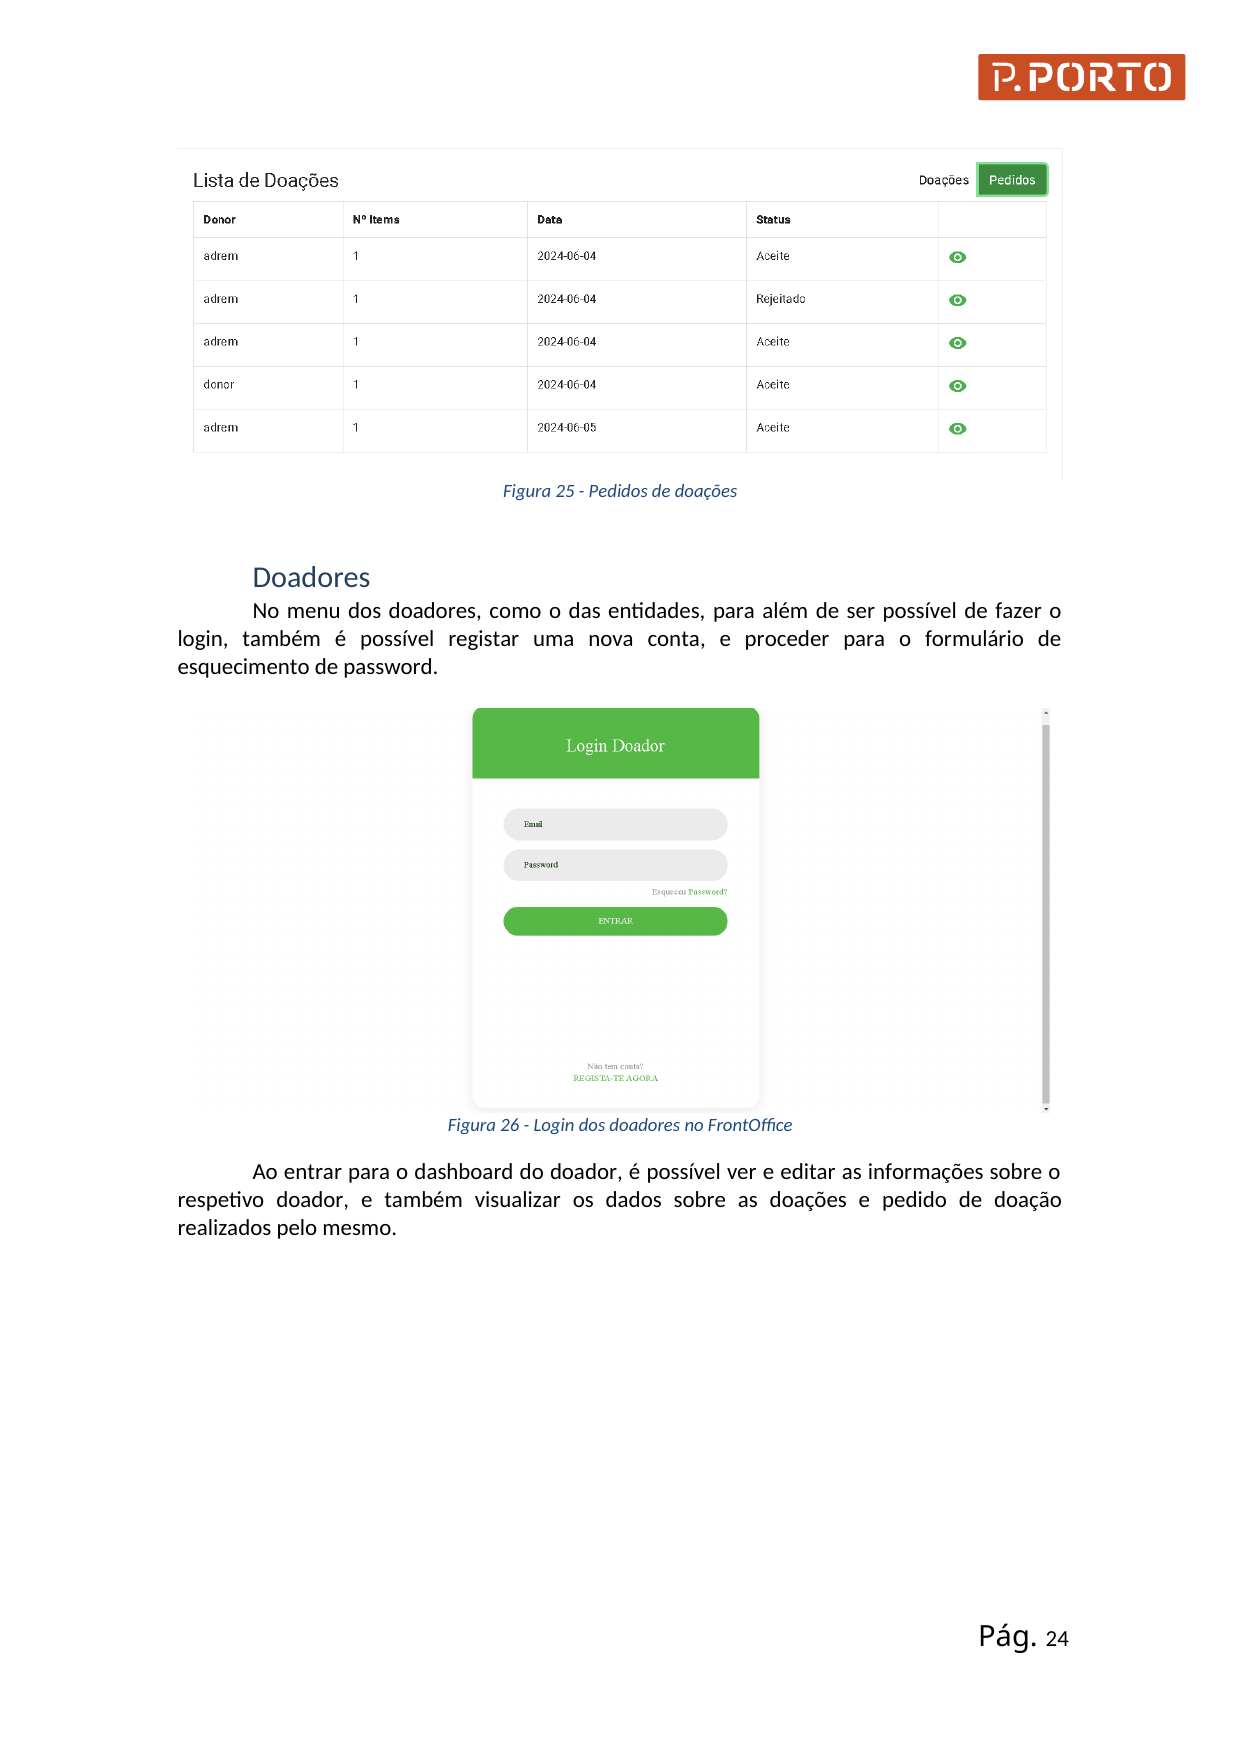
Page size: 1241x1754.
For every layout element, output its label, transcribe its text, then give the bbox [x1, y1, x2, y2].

text Figura 25 - Pedidos de doações [177, 479, 1063, 502]
picture [978, 54, 1186, 101]
text No menu dos doadores, como o das entidades, para além de ser possível de fazer o login, também é possível registar uma nova conta, e proceder para o formulário de esquecimento de password. [177, 596, 1063, 680]
picture [177, 147, 1064, 479]
text Figura 26 - Login dos doadores no FrontOffice [177, 1113, 1063, 1136]
text Ao entrar para o dashboard do doador, é possível ver e editar as informações sobre o respetivo doador, e também visualizar os dados sobre as doações e pedido de doação realizados pelo mesmo. [177, 1157, 1063, 1241]
subtitle Doadores [177, 551, 1063, 596]
picture [190, 708, 1050, 1113]
